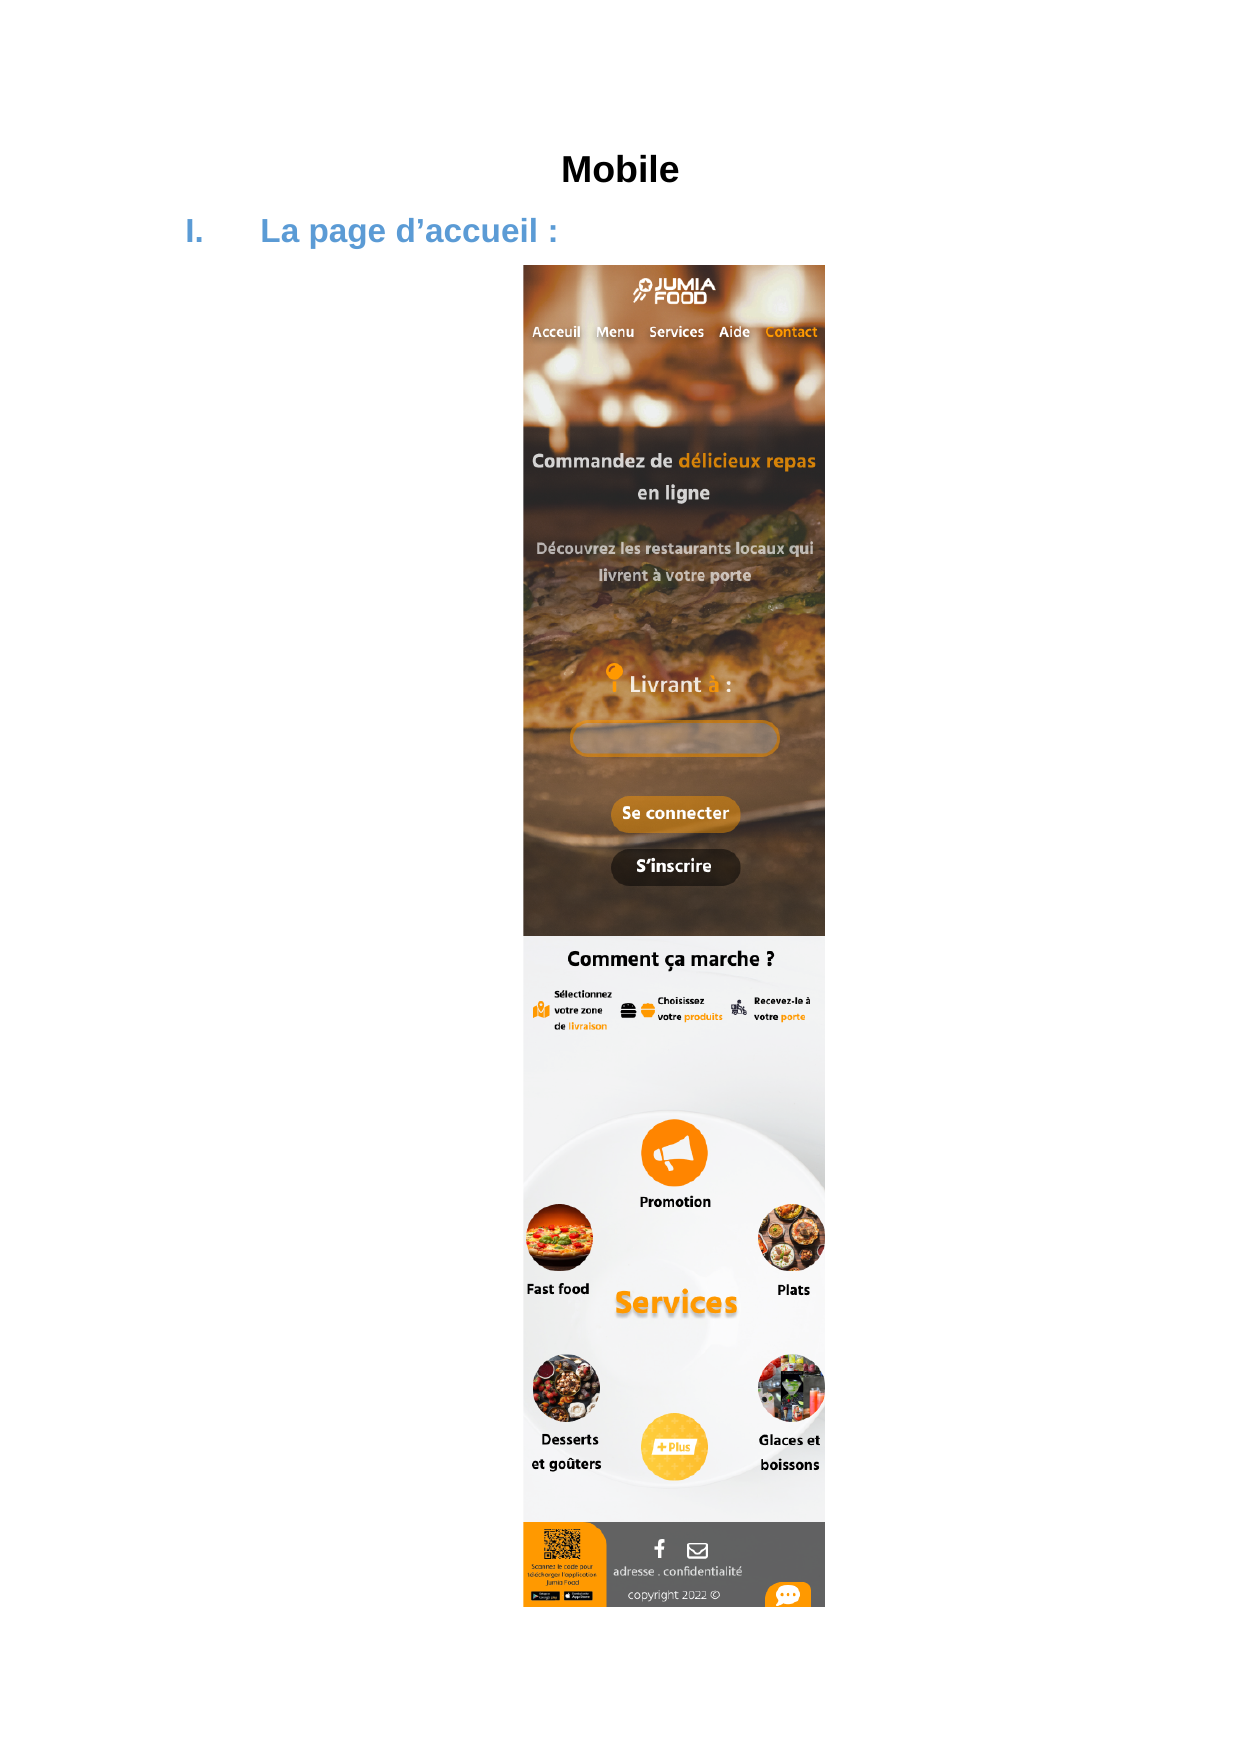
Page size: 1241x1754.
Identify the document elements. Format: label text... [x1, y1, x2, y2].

list La page d’accueil : [185, 211, 1093, 249]
text Mobile [148, 148, 1093, 191]
picture [523, 265, 825, 1607]
